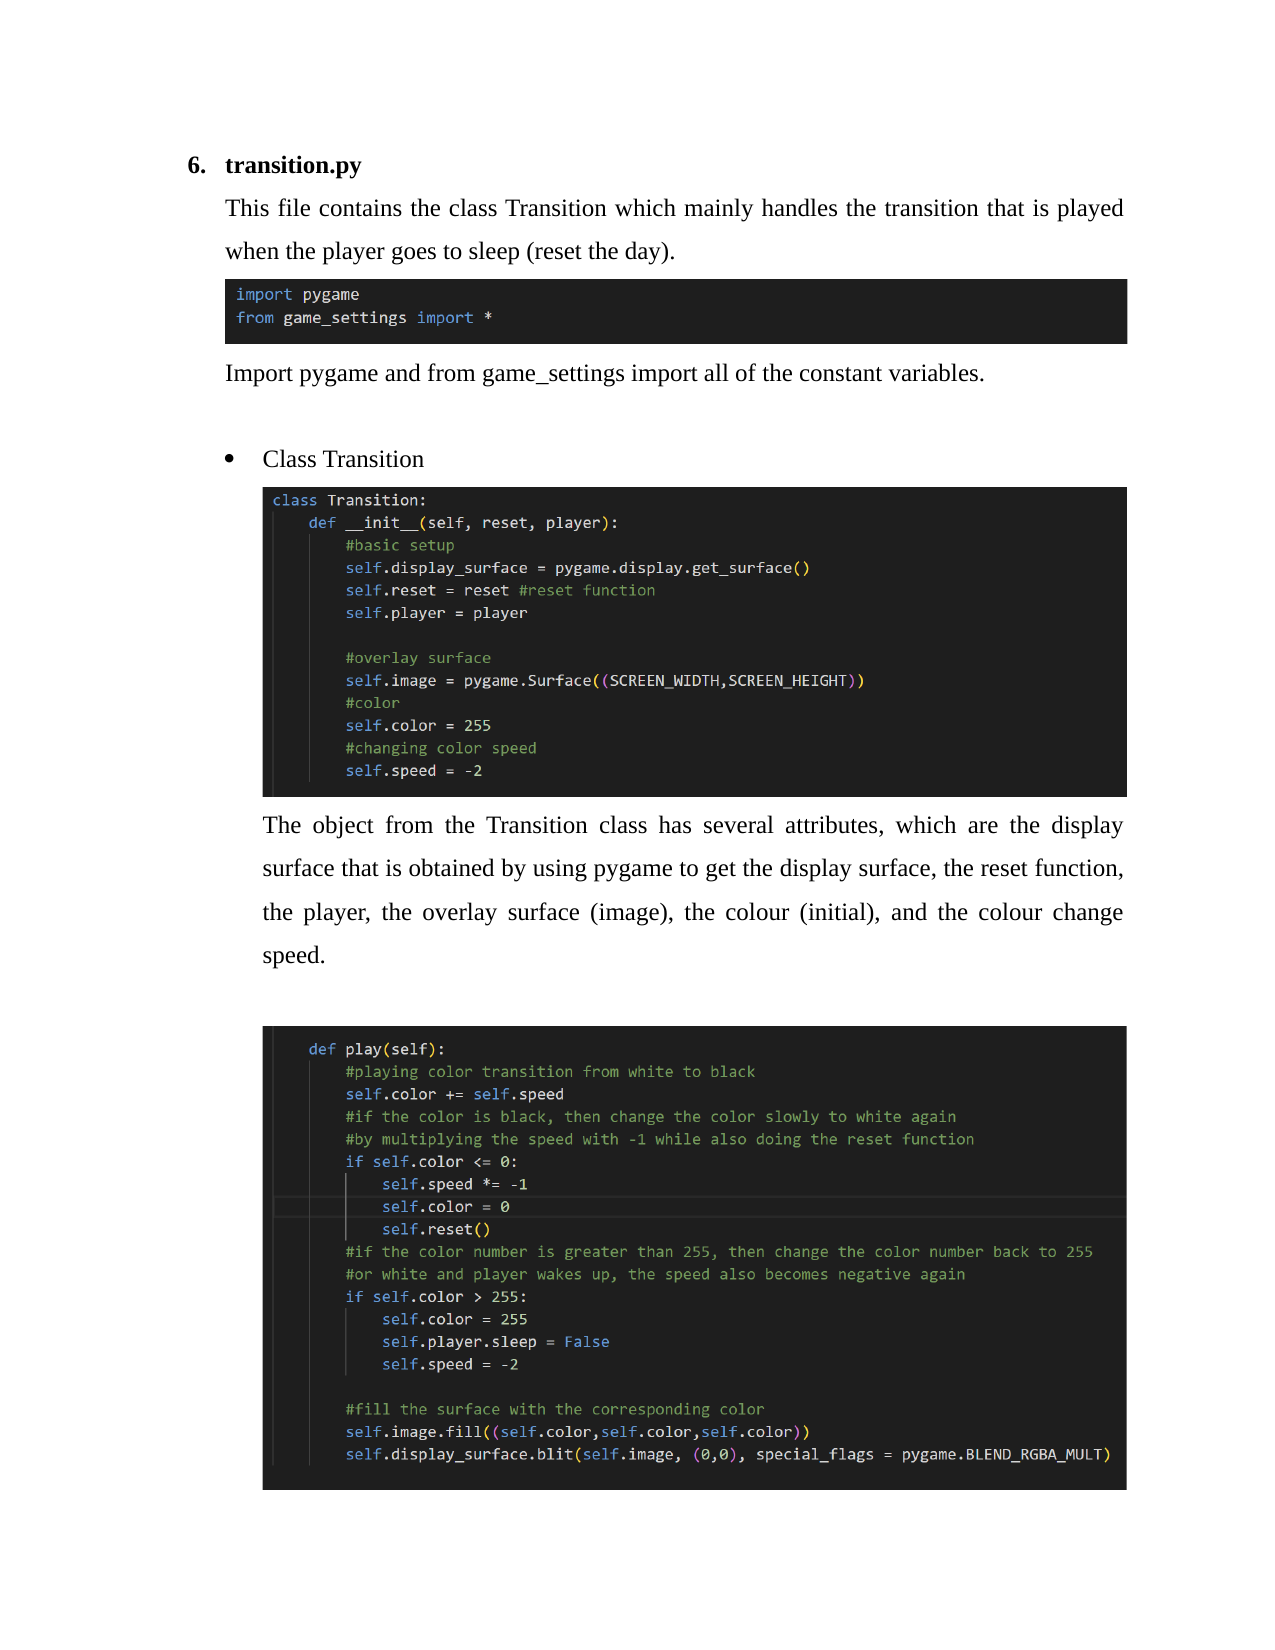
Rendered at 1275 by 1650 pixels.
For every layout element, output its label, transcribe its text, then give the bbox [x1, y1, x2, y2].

picture [262, 487, 1127, 797]
list The object from the Transition class has several attributes, which are the display surface that is obtained by using pygame to get the display surface, the reset function, the player, the overlay surface (image), the colour (initial), and the colour change speed. [262, 810, 1125, 968]
list Class Transition [225, 444, 1125, 473]
list This file contains the class Transition which mainly handles the transition that is played when the player goes to sleep (reset the day). [225, 193, 1125, 265]
list Import pygame and from game_settings import all of the constant variables. [225, 358, 1125, 387]
picture [262, 1026, 1127, 1490]
list transition.py [187, 150, 1125, 179]
picture [225, 279, 1128, 344]
